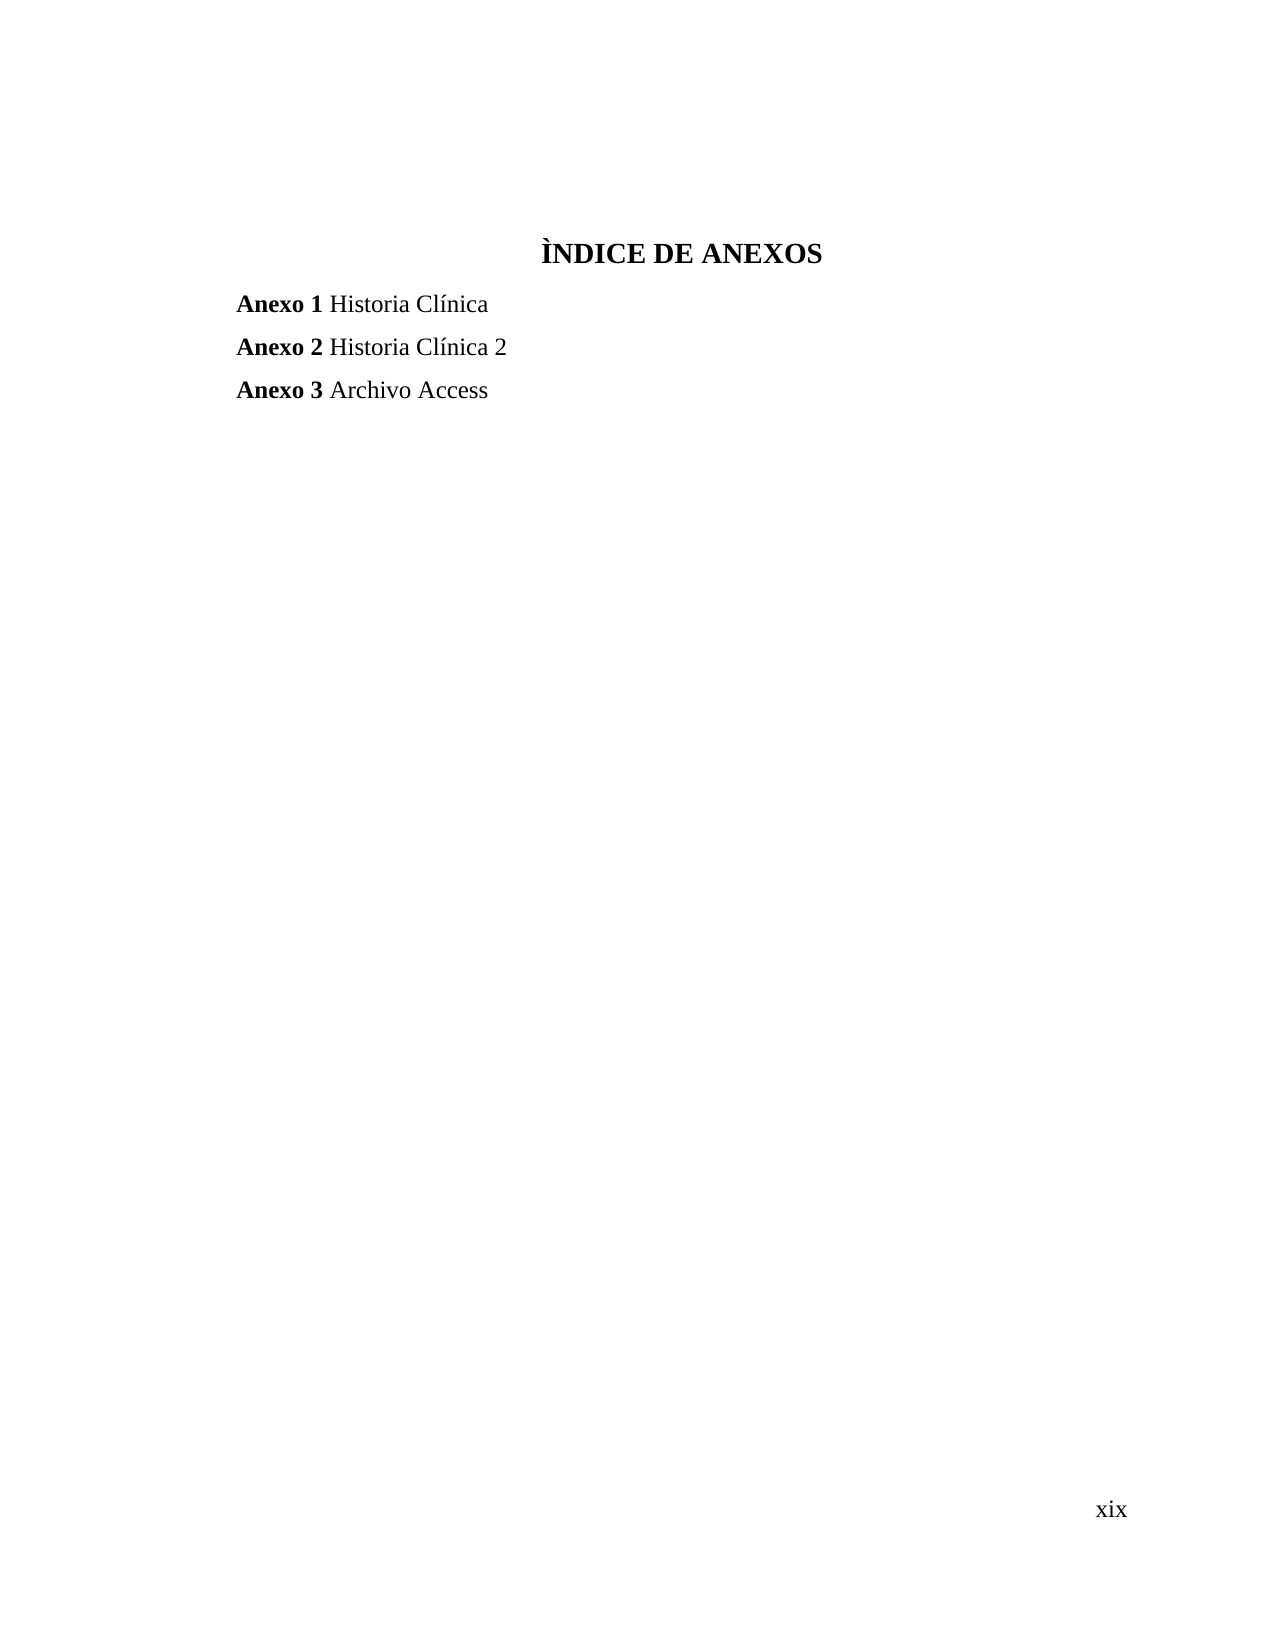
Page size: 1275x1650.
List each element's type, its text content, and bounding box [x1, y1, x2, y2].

text Anexo 3 Archivo Access 139 [236, 375, 1127, 404]
text Anexo 2 Historia Clínica 2 138 [236, 332, 1127, 361]
text Anexo 1 Historia Clínica 137 [236, 289, 1127, 318]
text ÌNDICE DE ANEXOS [236, 236, 1127, 270]
